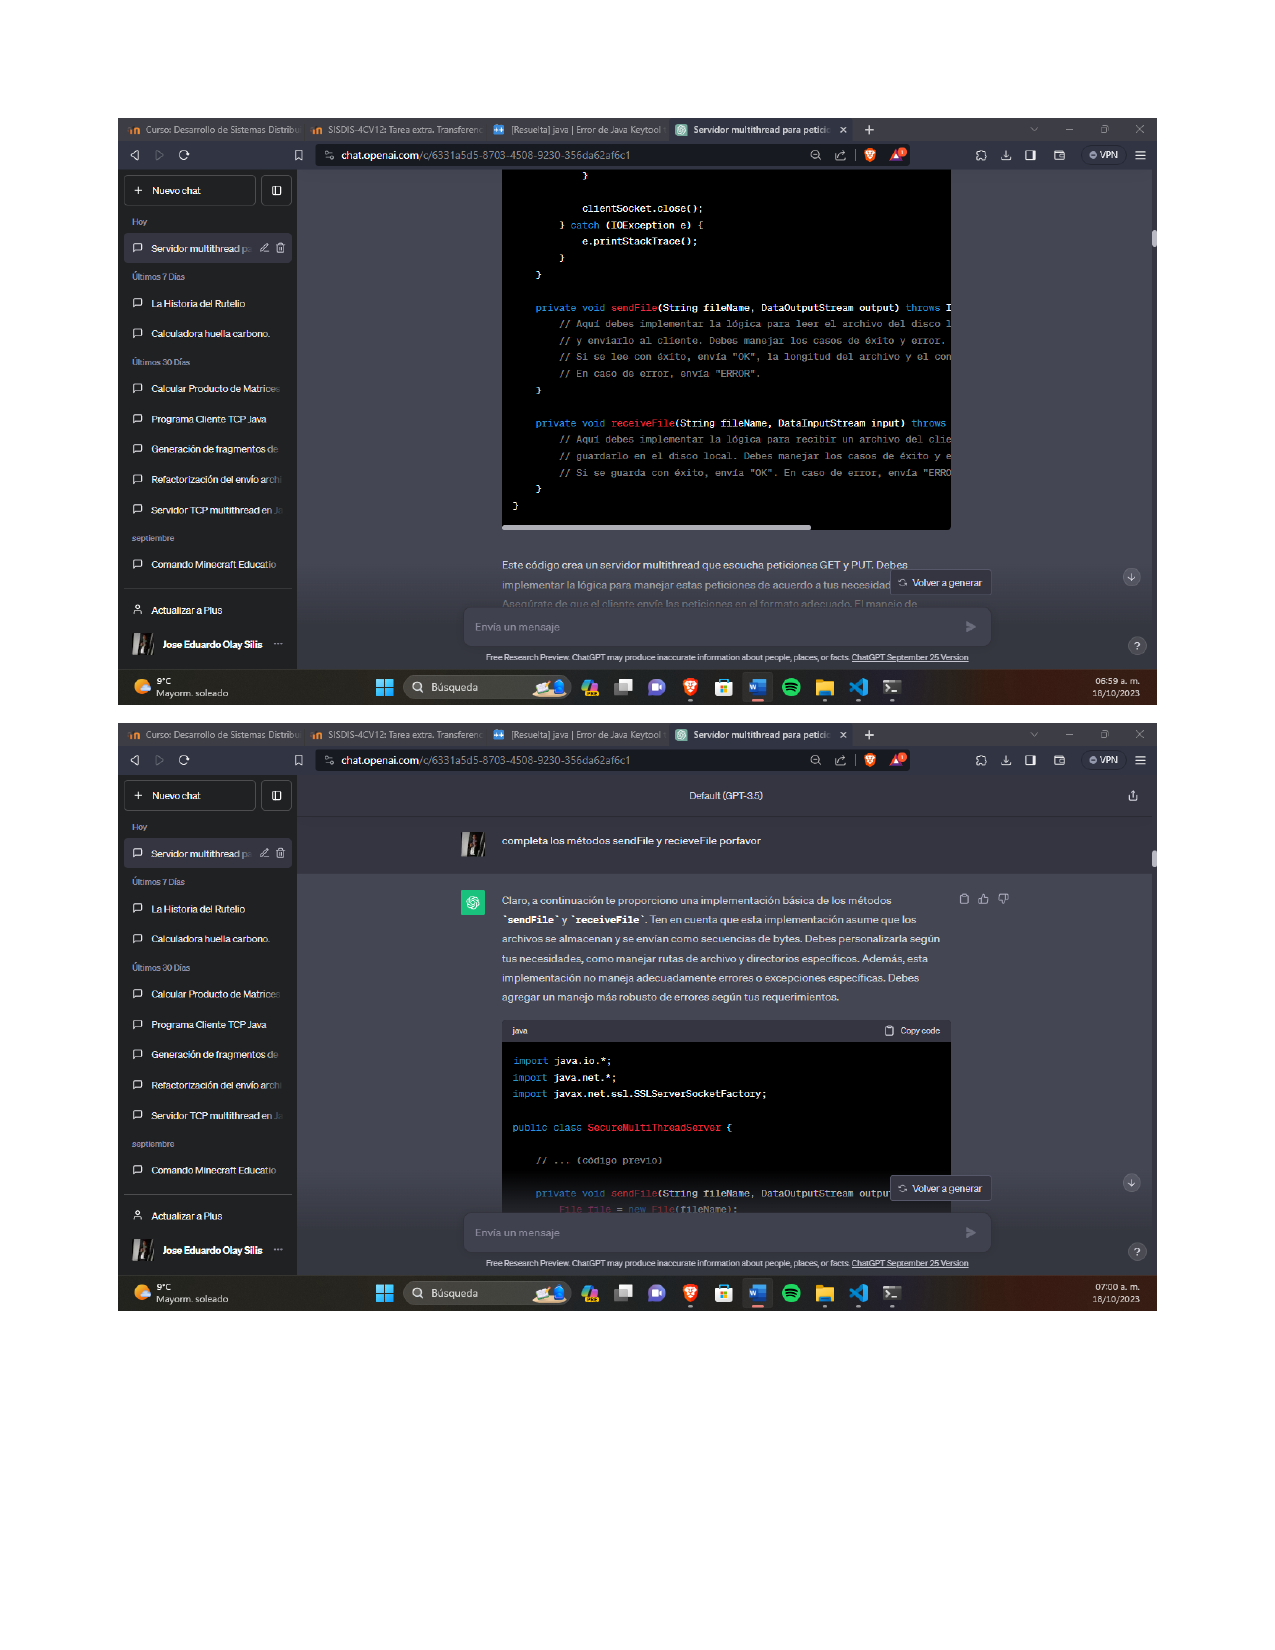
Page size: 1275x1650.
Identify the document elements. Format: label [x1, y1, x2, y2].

picture [118, 723, 1157, 1311]
picture [118, 118, 1157, 705]
